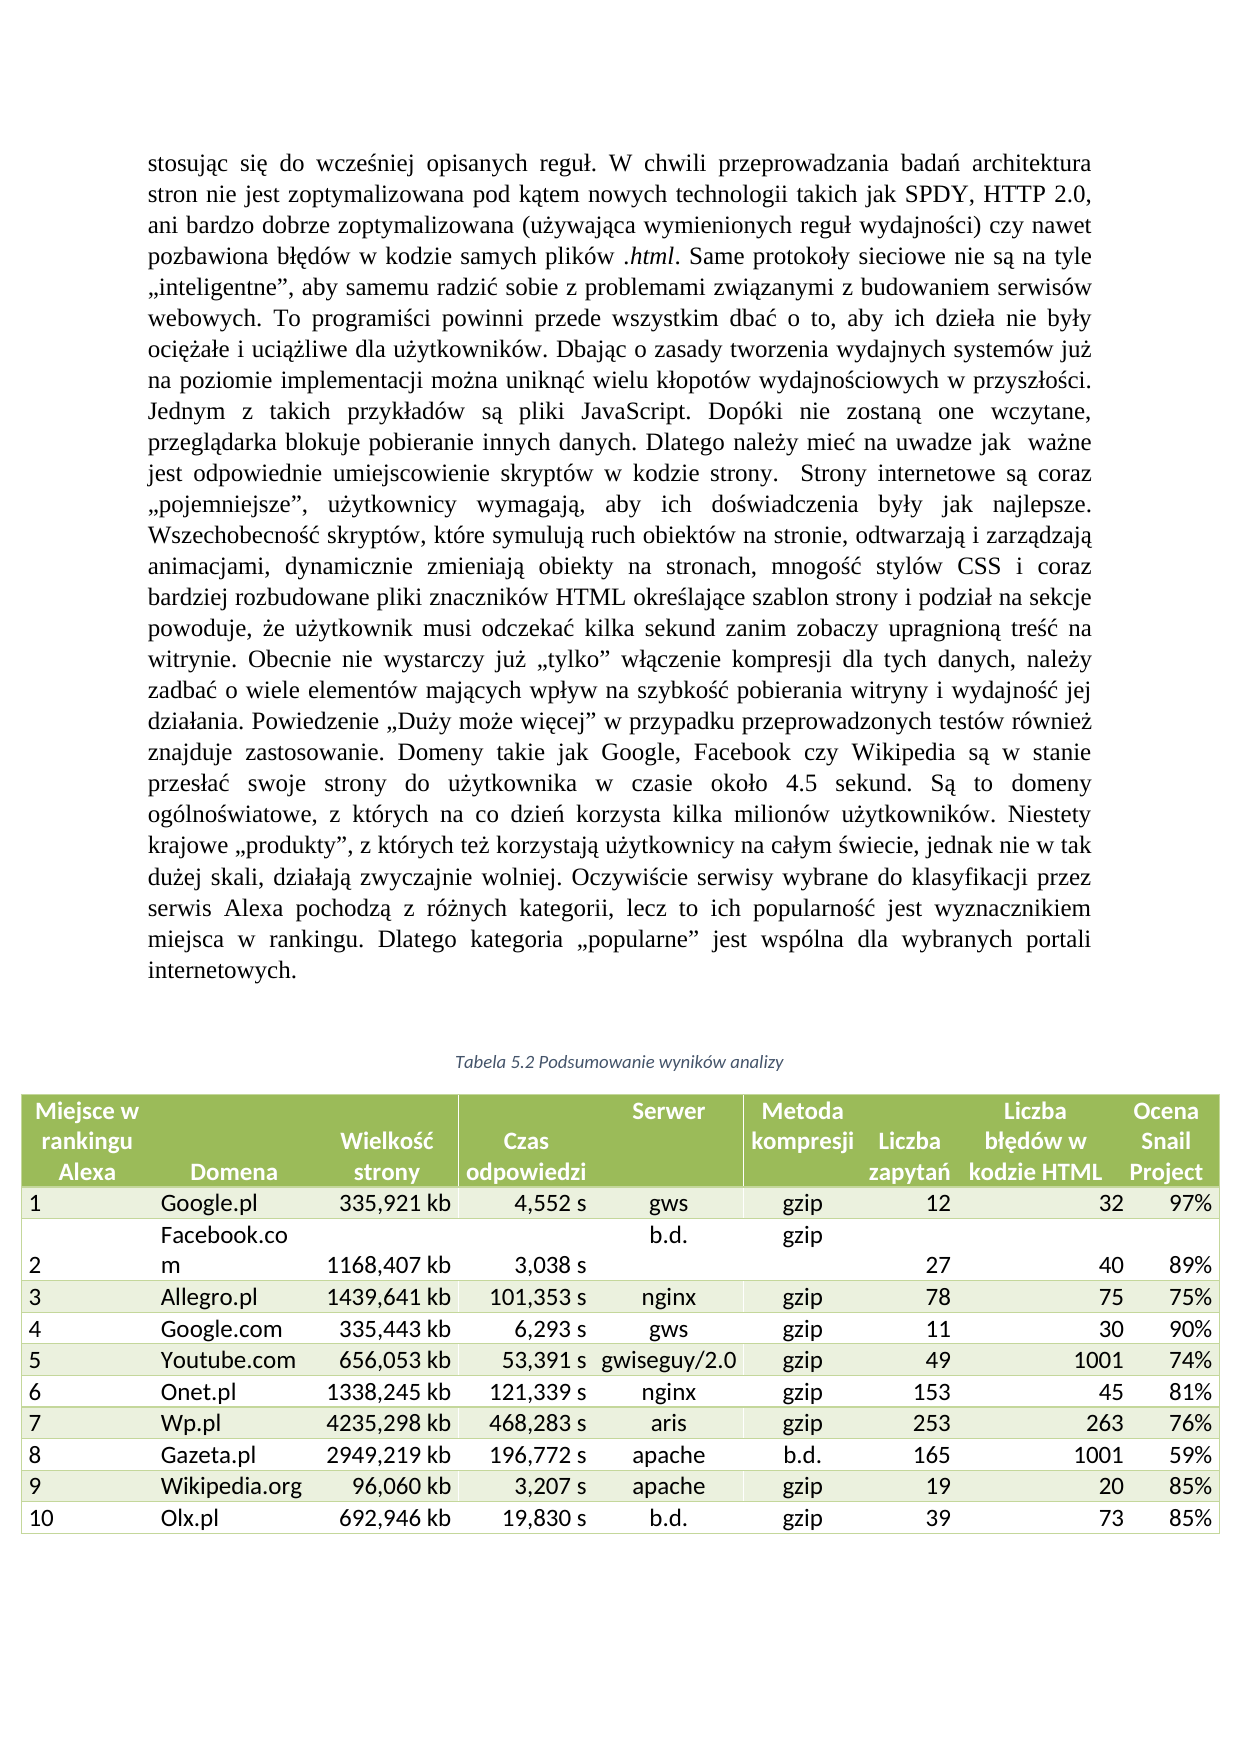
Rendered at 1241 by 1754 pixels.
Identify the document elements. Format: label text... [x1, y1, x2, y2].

table_cell 6,293 s [459, 1313, 594, 1343]
table_cell apache [594, 1471, 743, 1501]
table_cell Google.com [153, 1313, 315, 1343]
table_cell 39 [861, 1502, 958, 1533]
table_cell gzip [744, 1471, 861, 1501]
table_cell gzip [744, 1376, 861, 1406]
table_cell 90% [1131, 1313, 1219, 1343]
table_cell Allegro.pl [153, 1281, 315, 1312]
table_header Metoda kompresji [744, 1095, 861, 1186]
table_cell gzip [744, 1281, 861, 1312]
table_cell 253 [861, 1408, 958, 1438]
table_cell 263 [958, 1408, 1131, 1438]
table_cell b.d. [594, 1502, 743, 1533]
table_cell 153 [861, 1376, 958, 1406]
table_cell 75 [958, 1281, 1131, 1312]
table_cell gzip [744, 1502, 861, 1533]
table_cell Olx.pl [153, 1502, 315, 1533]
table_cell 89% [1131, 1219, 1219, 1280]
table_cell 1168,407 kb [315, 1219, 458, 1280]
table_cell 20 [958, 1471, 1131, 1501]
table_cell 4,552 s [459, 1188, 594, 1218]
table_cell 53,391 s [459, 1344, 594, 1375]
table_cell gzip [744, 1188, 861, 1218]
table_cell 3,038 s [459, 1219, 594, 1280]
table_cell 97% [1131, 1188, 1219, 1218]
table_cell 6 [22, 1376, 153, 1406]
table_header Liczba zapytań [861, 1095, 958, 1186]
table_cell nginx [594, 1281, 743, 1312]
table_cell 101,353 s [459, 1281, 594, 1312]
table_cell 1439,641 kb [315, 1281, 458, 1312]
table_header Wielkość strony [315, 1095, 458, 1186]
table_cell 1001 [958, 1439, 1131, 1469]
table_cell 5 [22, 1344, 153, 1375]
table_cell Wikipedia.org [153, 1471, 315, 1501]
table_cell 335,921 kb [315, 1188, 458, 1218]
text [148, 148, 1093, 983]
table_cell gwiseguy/2.0 [594, 1344, 743, 1375]
table_cell 73 [958, 1502, 1131, 1533]
table_cell 4 [22, 1313, 153, 1343]
table_header Ocena Snail Project [1113, 1095, 1219, 1186]
table_cell 78 [861, 1281, 958, 1312]
table_cell 335,443 kb [315, 1313, 458, 1343]
table_cell 7 [22, 1408, 153, 1438]
table_cell nginx [594, 1376, 743, 1406]
table_cell gzip [744, 1344, 861, 1375]
table_cell 74% [1131, 1344, 1219, 1375]
table_cell 75% [1131, 1281, 1219, 1312]
table_cell gzip [744, 1408, 861, 1438]
table_cell 11 [861, 1313, 958, 1343]
table_cell 1 [22, 1188, 153, 1218]
table_cell Facebook.com [153, 1219, 315, 1280]
table_cell 656,053 kb [315, 1344, 458, 1375]
table_cell 8 [22, 1439, 153, 1469]
table_cell aris [594, 1408, 743, 1438]
table_cell 468,283 s [459, 1408, 594, 1438]
table_cell 19 [861, 1471, 958, 1501]
table_cell Youtube.com [153, 1344, 315, 1375]
table_cell 9 [22, 1471, 153, 1501]
table_cell 85% [1131, 1471, 1219, 1501]
table_cell 2949,219 kb [315, 1439, 458, 1469]
table_cell 40 [958, 1219, 1131, 1280]
table_cell b.d. [744, 1439, 861, 1469]
table_cell 165 [861, 1439, 958, 1469]
table_cell gws [594, 1188, 743, 1218]
table_cell gzip [744, 1313, 861, 1343]
table_cell Gazeta.pl [153, 1439, 315, 1469]
table_cell Onet.pl [153, 1376, 315, 1406]
table_cell 96,060 kb [315, 1471, 458, 1501]
table_cell gzip [744, 1219, 861, 1280]
table_cell 4235,298 kb [315, 1408, 458, 1438]
table_cell 76% [1131, 1408, 1219, 1438]
table_cell 12 [861, 1188, 958, 1218]
table_header Liczba błędów w kodzie HTML [958, 1095, 1113, 1186]
table_cell 196,772 s [459, 1439, 594, 1469]
table_cell 49 [861, 1344, 958, 1375]
table_cell Wp.pl [153, 1408, 315, 1438]
table_cell 45 [958, 1376, 1131, 1406]
table_cell b.d. [594, 1219, 743, 1280]
table_cell Google.pl [153, 1188, 315, 1218]
table_cell 10 [22, 1502, 153, 1533]
table_cell 85% [1131, 1502, 1219, 1533]
table_cell 3,207 s [459, 1471, 594, 1501]
table_cell 32 [958, 1188, 1131, 1218]
table_cell 3 [22, 1281, 153, 1312]
table_cell 81% [1131, 1376, 1219, 1406]
table_cell 1001 [958, 1344, 1131, 1375]
table_cell 27 [861, 1219, 958, 1280]
table_cell 59% [1131, 1439, 1219, 1469]
table_cell gws [594, 1313, 743, 1343]
table_header Domena [153, 1095, 315, 1186]
table_cell 1338,245 kb [315, 1376, 458, 1406]
table_header Czas odpowiedzi [459, 1095, 594, 1186]
table_header Miejsce w rankingu Alexa [22, 1095, 153, 1186]
table_cell 692,946 kb [315, 1502, 458, 1533]
table_cell apache [594, 1439, 743, 1469]
table_header Serwer [594, 1095, 743, 1186]
table_cell 19,830 s [459, 1502, 594, 1533]
table_cell 121,339 s [459, 1376, 594, 1406]
table_cell 2 [22, 1219, 153, 1280]
table_cell 30 [958, 1313, 1131, 1343]
